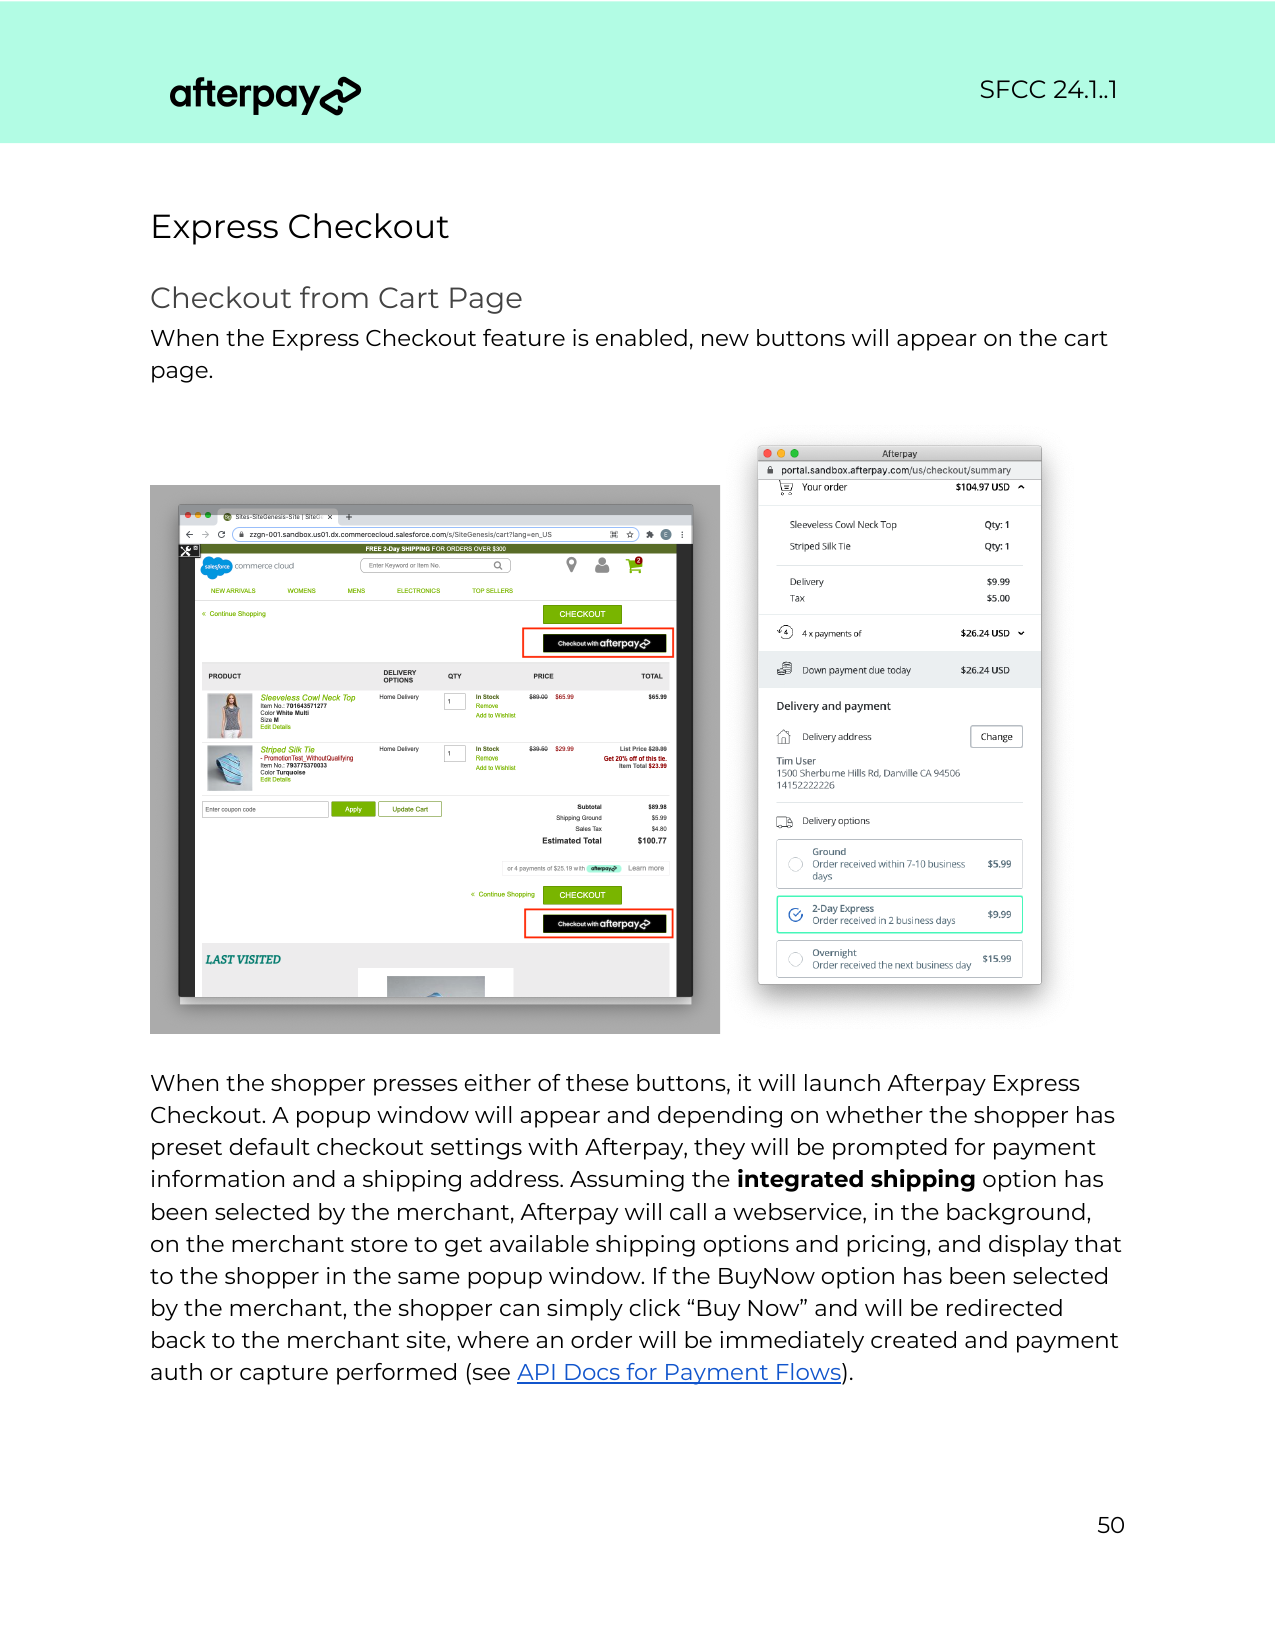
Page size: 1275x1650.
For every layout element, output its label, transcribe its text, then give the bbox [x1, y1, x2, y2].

picture [134, 48, 397, 144]
text When the Express Checkout feature is enabled, new buttons will appear on the cart page. [150, 324, 1125, 384]
picture [150, 420, 1079, 1034]
subtitle Checkout from Cart Page [150, 280, 1125, 316]
subtitle Express Checkout [150, 206, 1125, 247]
